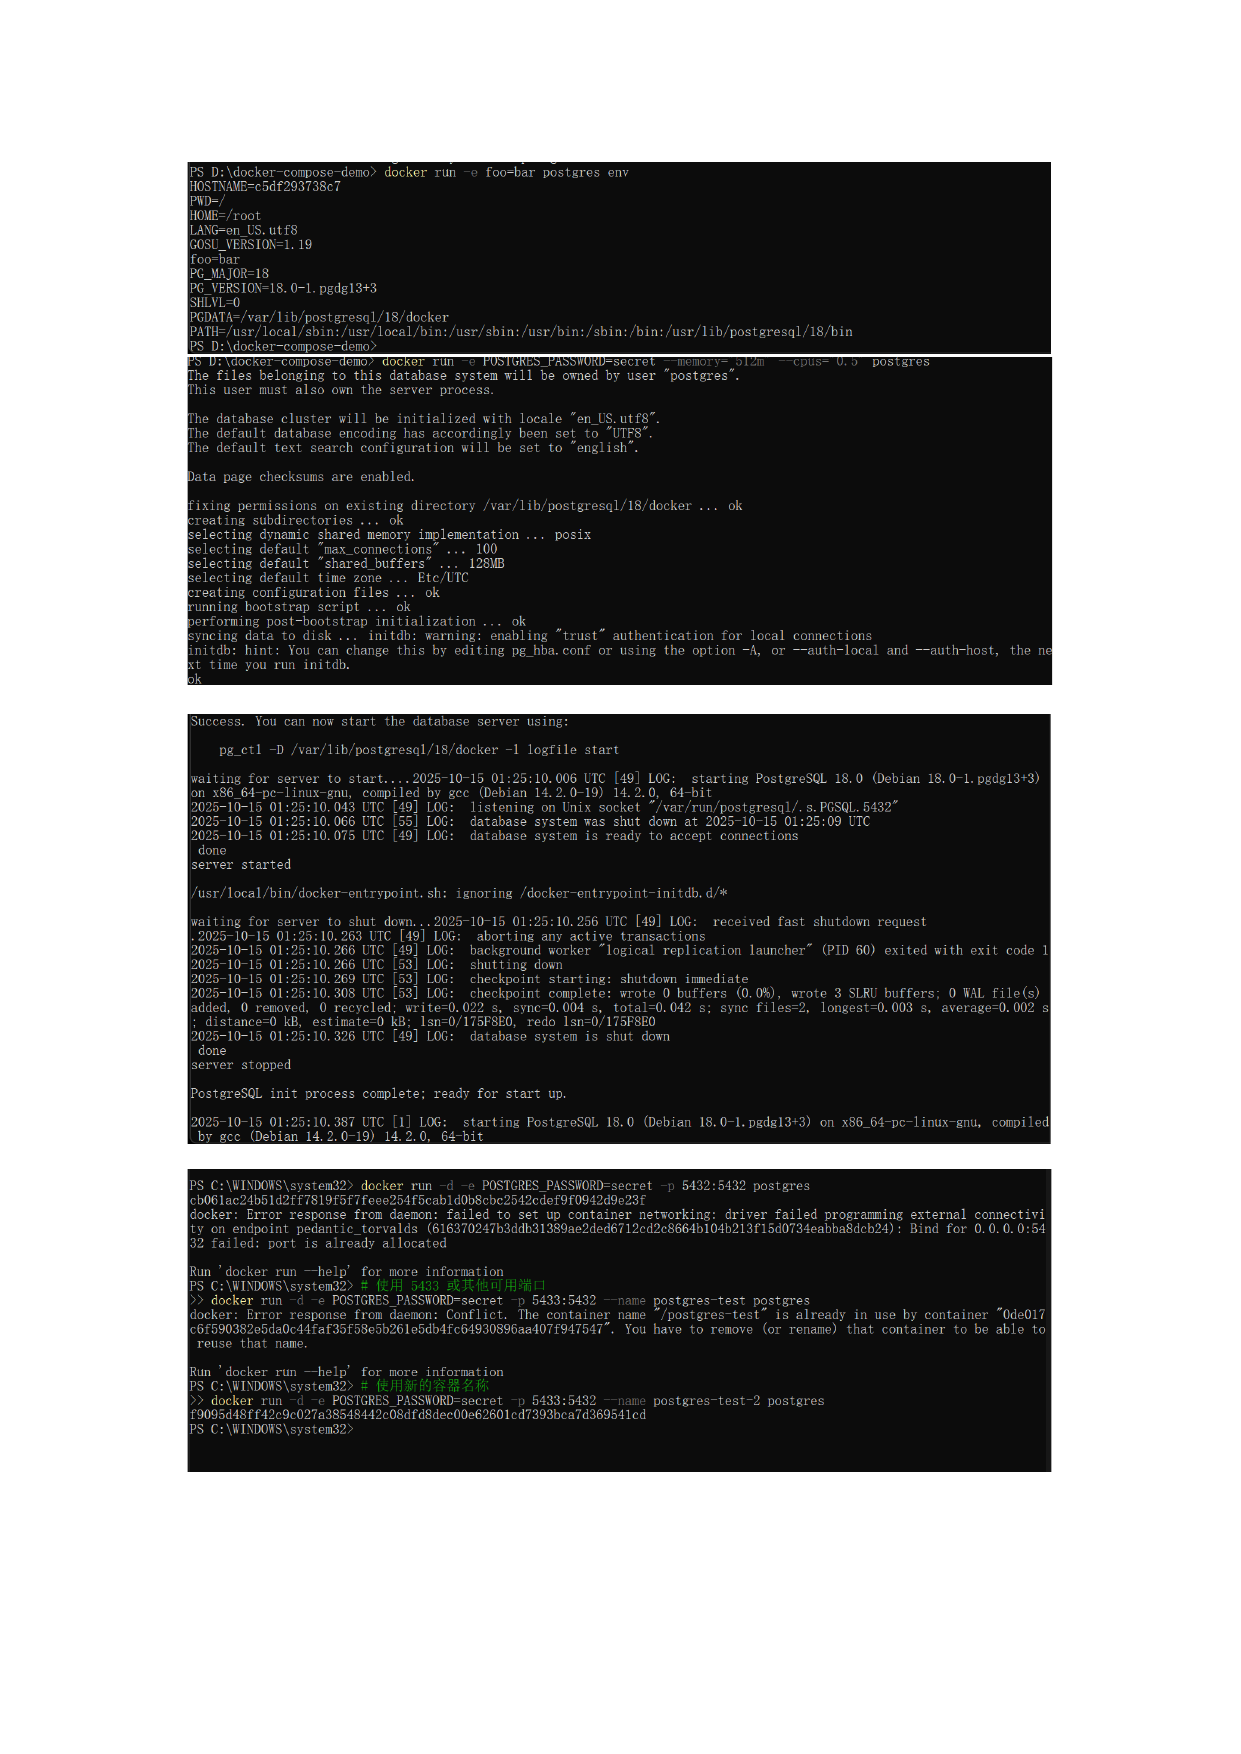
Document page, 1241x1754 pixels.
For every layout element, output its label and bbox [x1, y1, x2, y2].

picture [187, 1169, 1052, 1472]
picture [187, 714, 1051, 1144]
picture [187, 357, 1053, 685]
picture [187, 162, 1051, 354]
